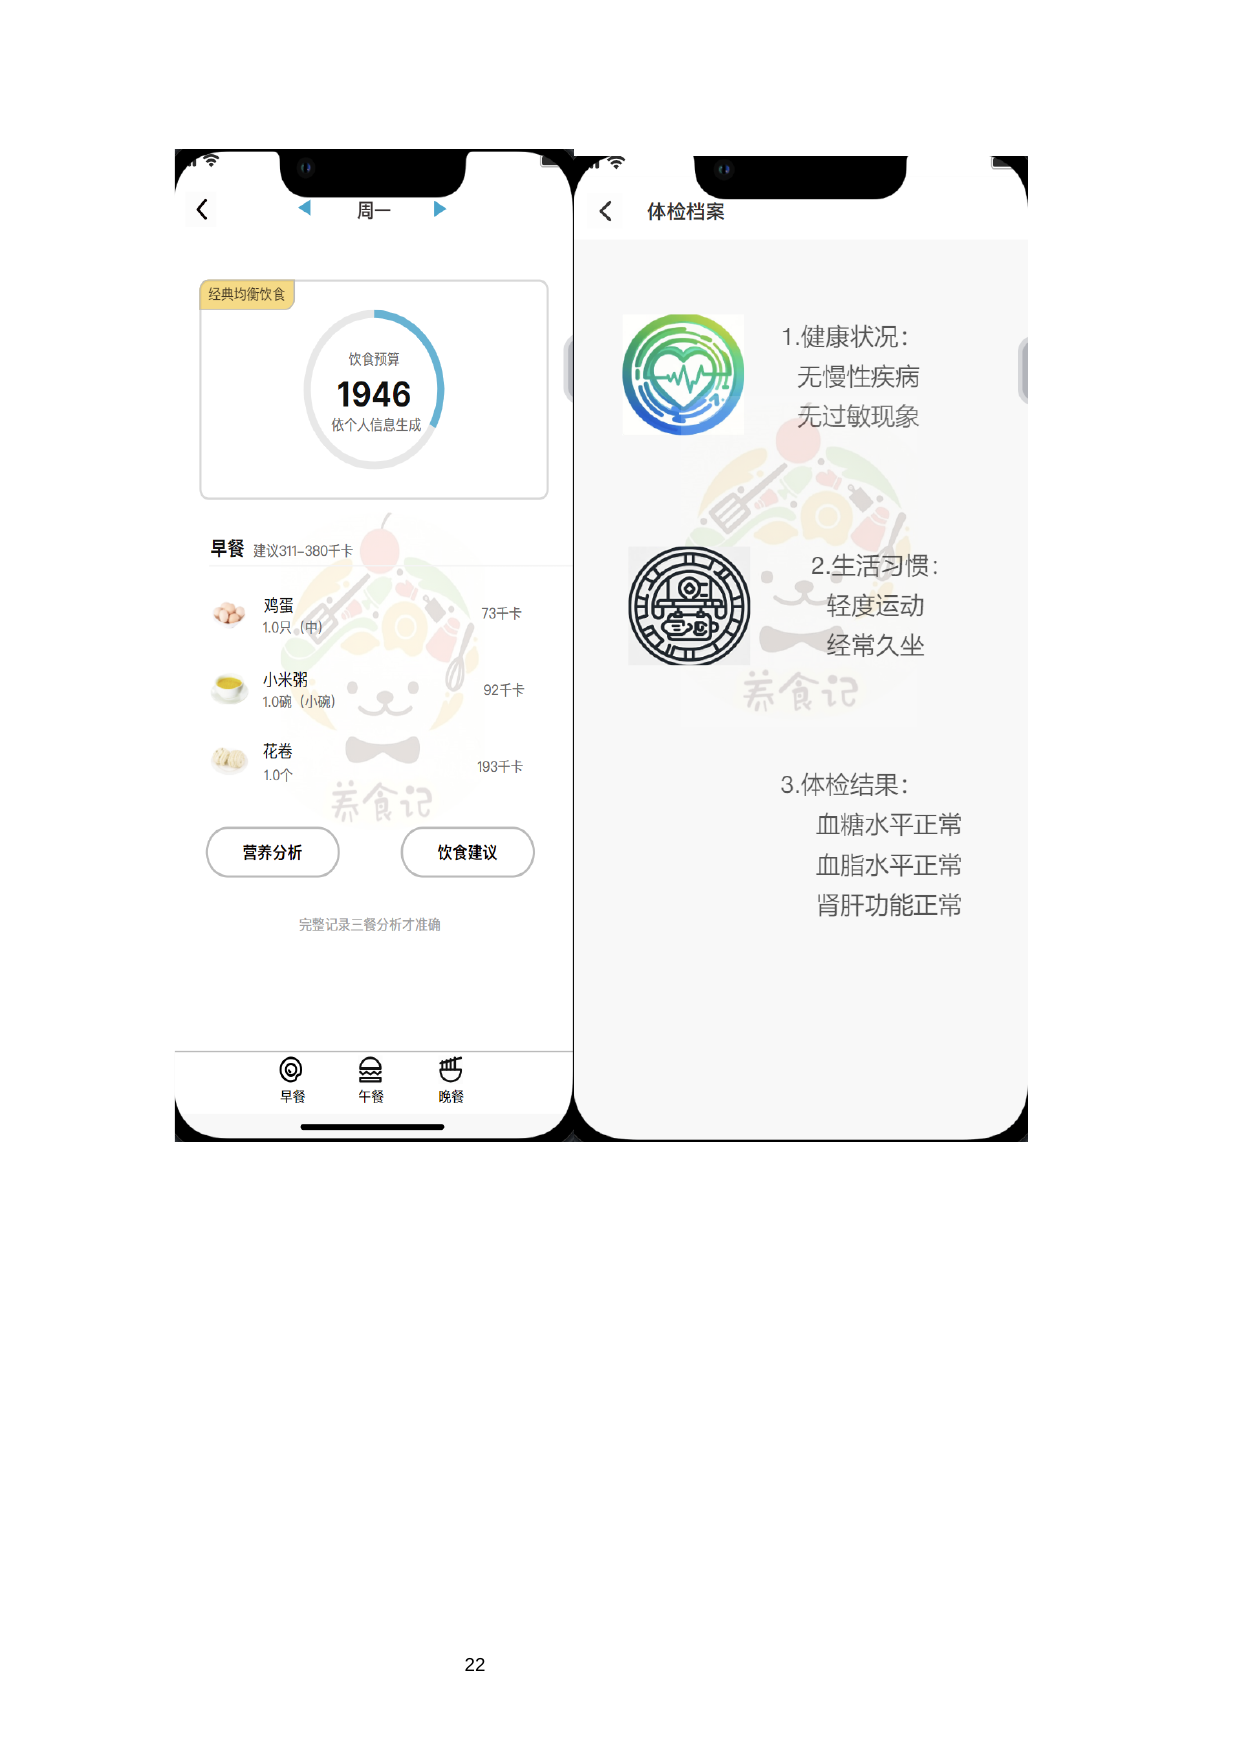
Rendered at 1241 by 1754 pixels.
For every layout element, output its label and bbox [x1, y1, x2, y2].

picture [174, 149, 1028, 1142]
